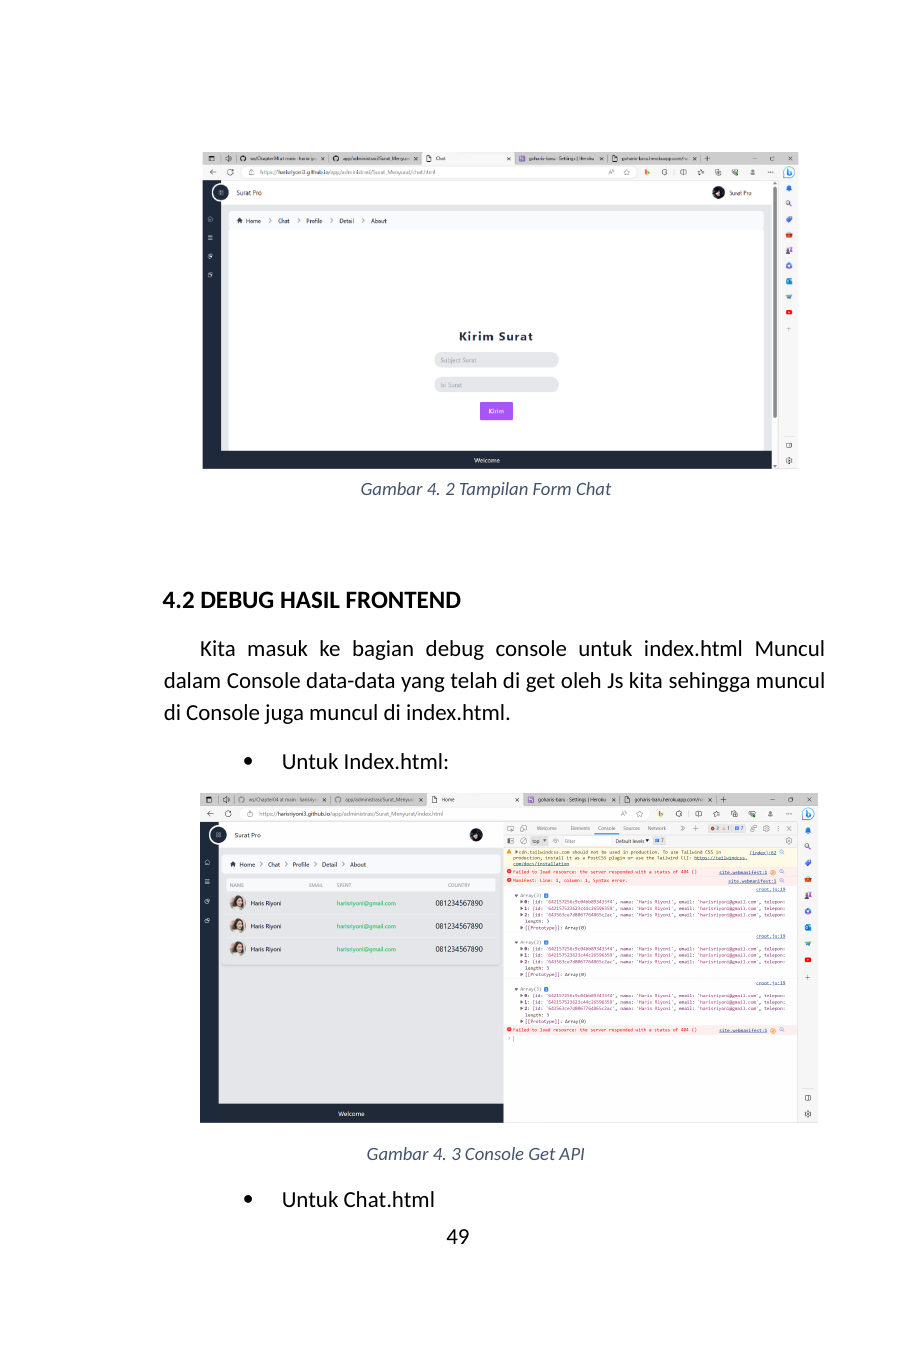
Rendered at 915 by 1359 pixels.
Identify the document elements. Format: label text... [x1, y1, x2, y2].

picture [200, 793, 818, 1123]
text Kita masuk ke bagian debug console untuk index.html Muncul dalam Console data-data yang telah di get oleh Js kita sehingga muncul di Console juga muncul di index.html. [163, 634, 826, 726]
list Untuk Chat.html [244, 1185, 826, 1213]
picture [202, 152, 799, 469]
list Untuk Index.html: [244, 747, 826, 775]
subtitle 4.2 DEBUG HASIL FRONTEND [88, 584, 826, 615]
